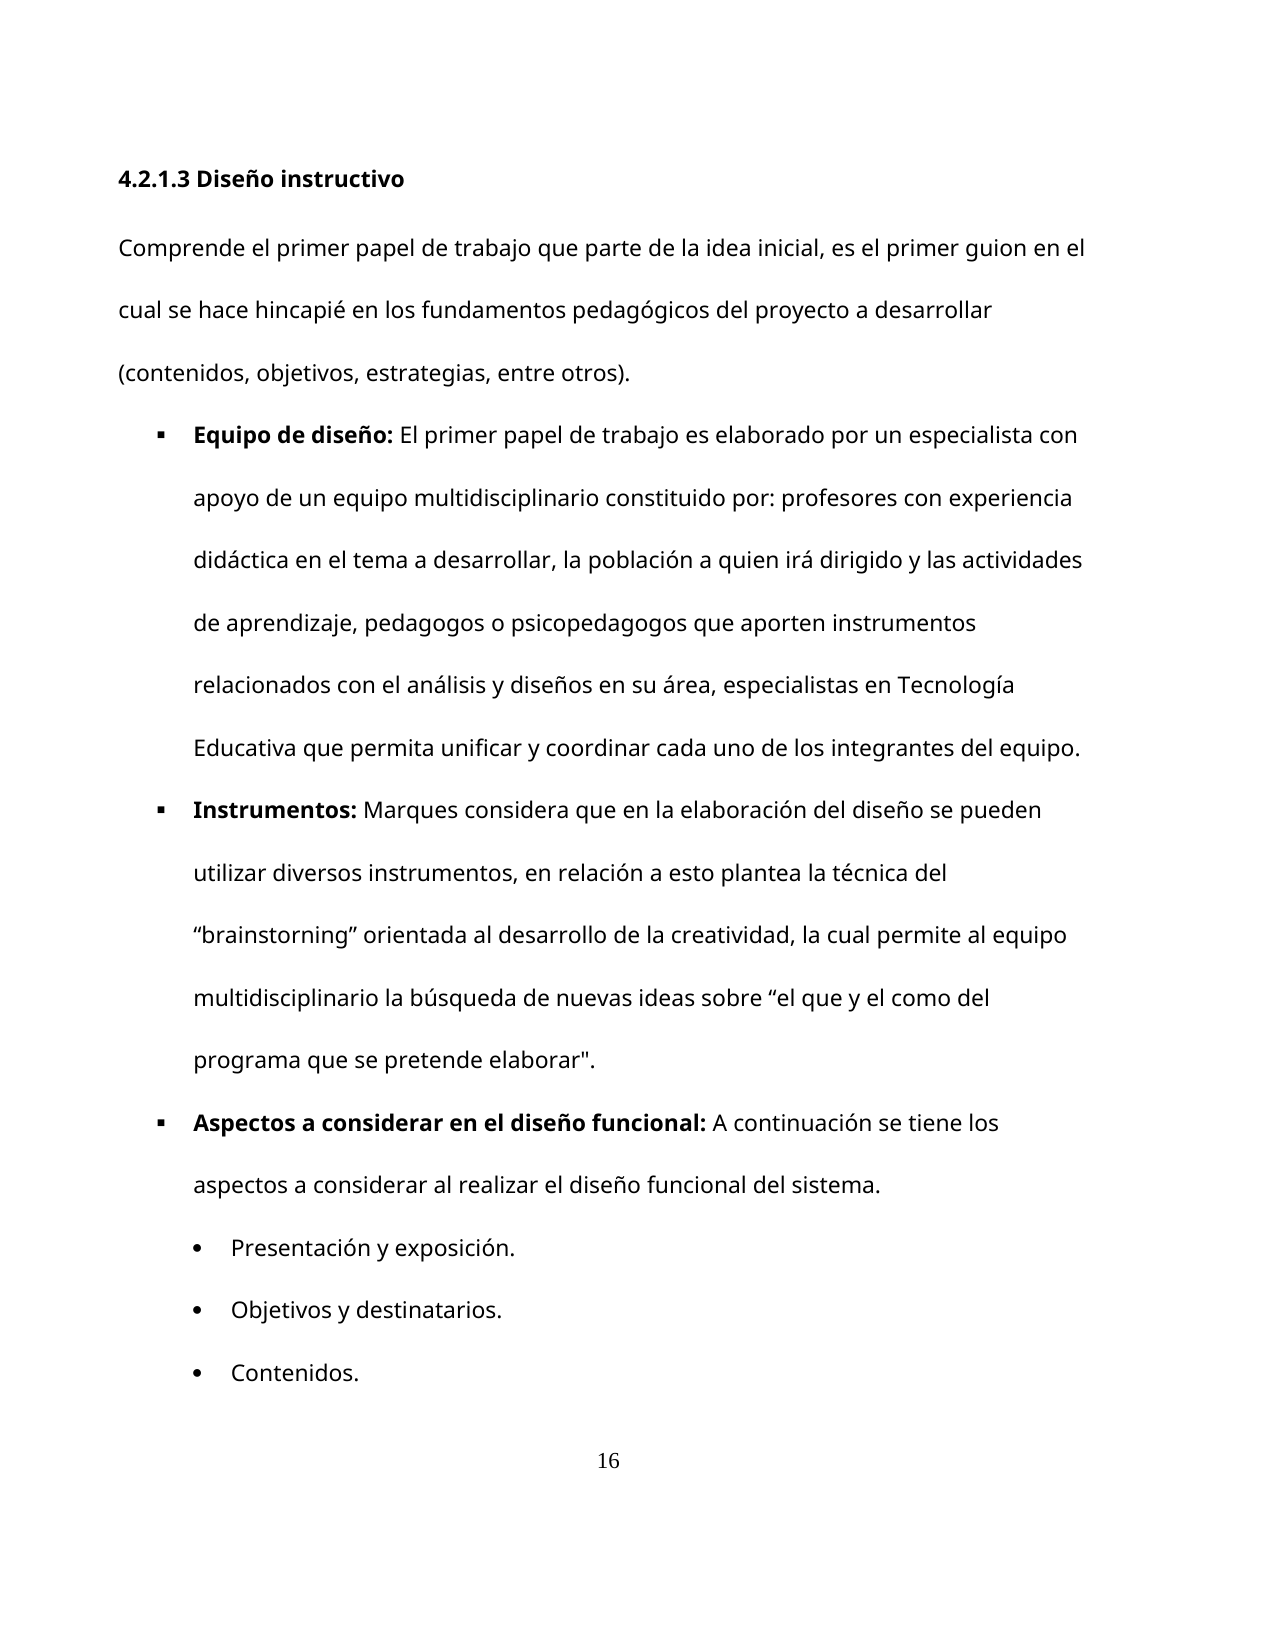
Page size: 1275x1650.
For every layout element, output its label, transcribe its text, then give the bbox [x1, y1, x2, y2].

list Equipo de diseño: El primer papel de trabajo es elaborado por un especialista con apoyo de un equipo multidisciplinario constituido por: profesores con experiencia didáctica en el tema a desarrollar, la población a quien irá dirigido y las actividades de aprendizaje, pedagogos o psicopedagogos que aporten instrumentos relacionados con el análisis y diseños en su área, especialistas en Tecnología Educativa que permita unificar y coordinar cada uno de los integrantes del equipo. [156, 419, 1098, 763]
list Instrumentos: Marques considera que en la elaboración del diseño se pueden utilizar diversos instrumentos, en relación a esto plantea la técnica del “brainstorning” orientada al desarrollo de la creatividad, la cual permite al equipo multidisciplinario la búsqueda de nuevas ideas sobre “el que y el como del programa que se pretende elaborar". [156, 794, 1098, 1076]
list Aspectos a considerar en el diseño funcional: A continuación se tiene los aspectos a considerar al realizar el diseño funcional del sistema. [156, 1107, 1098, 1201]
text Comprende el primer papel de trabajo que parte de la idea inicial, es el primer guion en el cual se hace hincapié en los fundamentos pedagógicos del proyecto a desarrollar (contenidos, objetivos, estrategias, entre otros). [118, 232, 1098, 388]
list Contenidos. [193, 1357, 1098, 1388]
list Presentación y exposición. [193, 1232, 1098, 1263]
subtitle 4.2.1.3 Diseño instructivo [118, 163, 1098, 194]
list Objetivos y destinatarios. [193, 1294, 1098, 1326]
